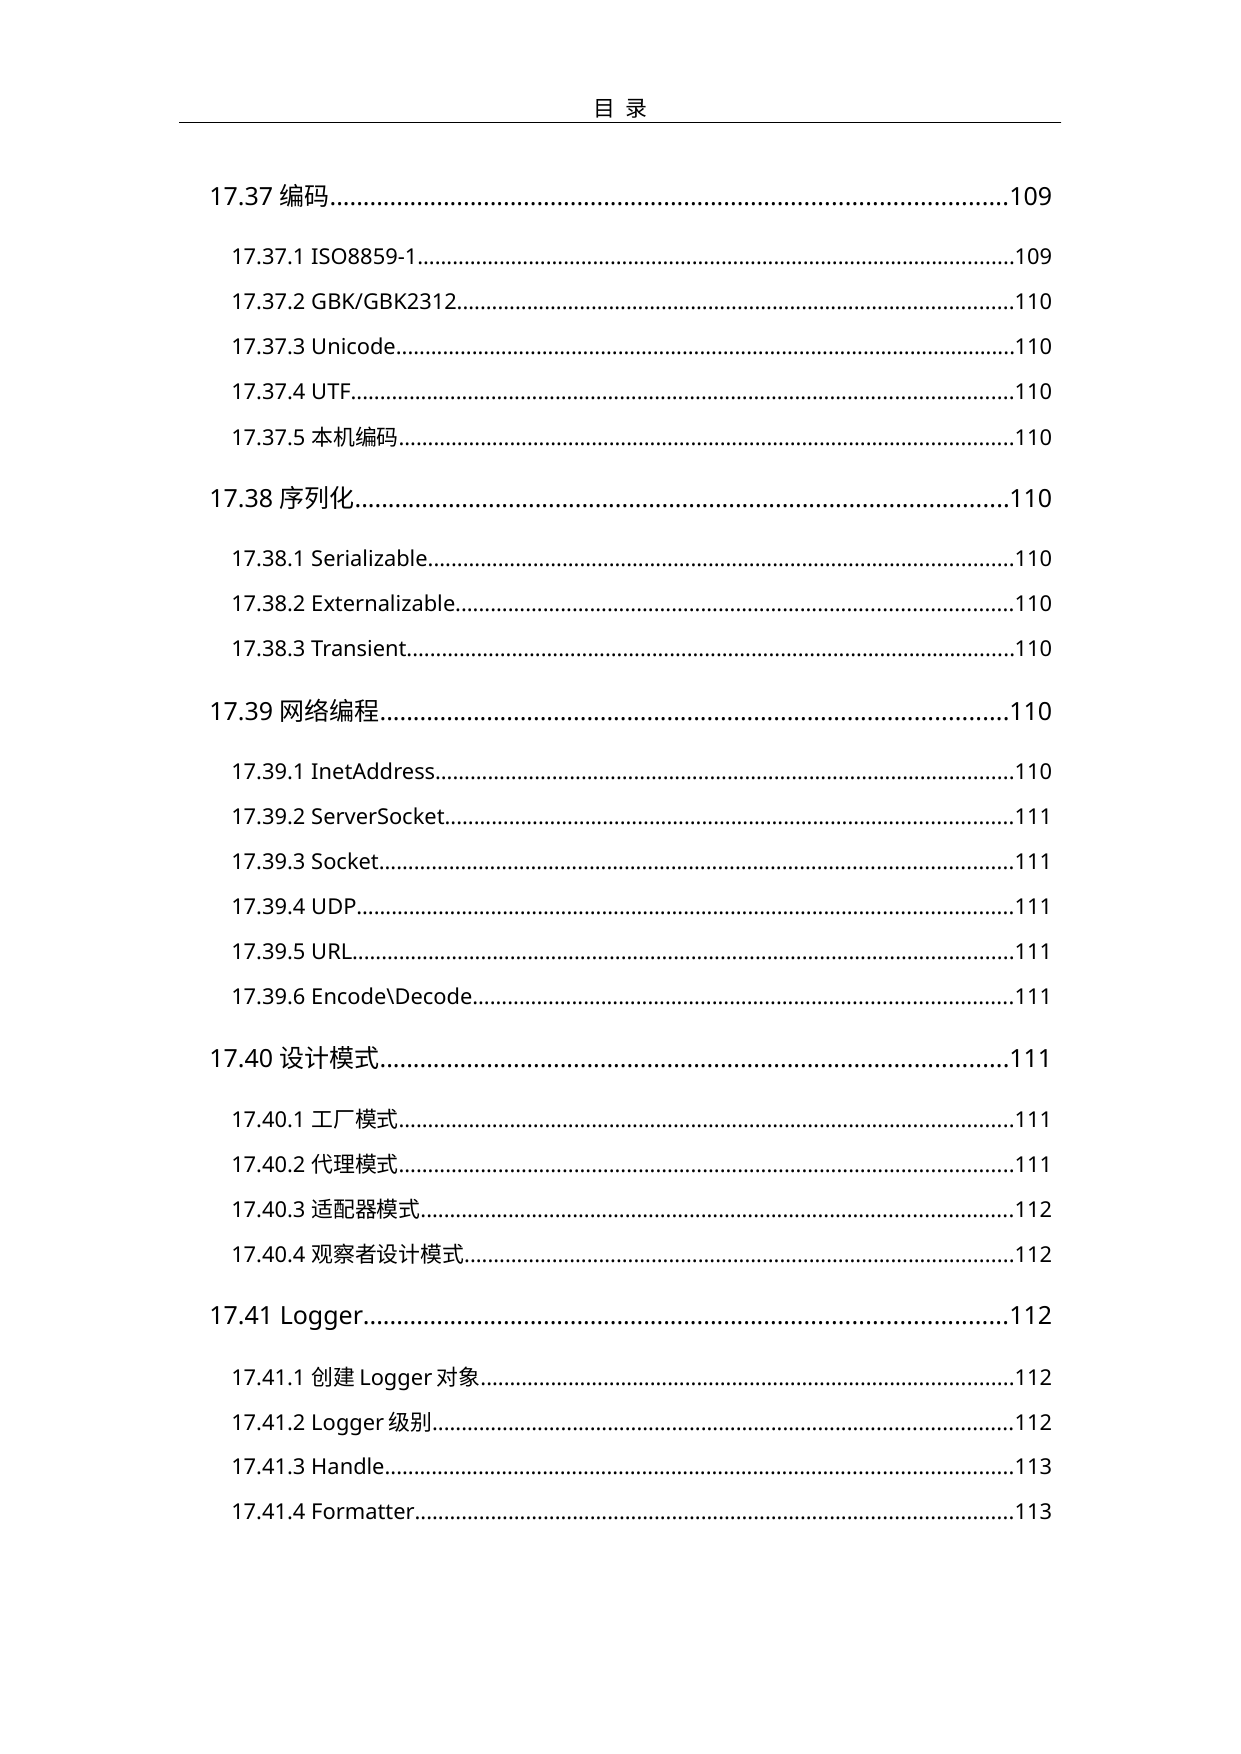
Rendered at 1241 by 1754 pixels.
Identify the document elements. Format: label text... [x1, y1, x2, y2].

text 17.38.3 Transient 110 [231, 632, 1053, 664]
text 17.40.4 观察者设计模式 112 [231, 1237, 1053, 1269]
text 17.41.4 Formatter 113 [231, 1494, 1053, 1527]
text 17.40.2 代理模式 111 [231, 1147, 1053, 1179]
text 17.40.3 适配器模式 112 [231, 1192, 1053, 1224]
text 17.37.4 UTF 110 [231, 374, 1053, 407]
text 17.37.3 Unicode 110 [231, 329, 1053, 362]
text 17.41 Logger 112 [209, 1282, 1053, 1347]
text 17.39.6 Encode\Decode 111 [231, 979, 1053, 1012]
text 17.39.1 InetAddress 110 [231, 754, 1053, 787]
text 17.40 设计模式 111 [209, 1024, 1053, 1089]
text 17.37.2 GBK/GBK2312 110 [231, 284, 1053, 317]
text 17.39.5 URL 111 [231, 934, 1053, 967]
text 17.41.2 Logger级别 112 [231, 1404, 1053, 1437]
text 17.37 编码 109 [209, 162, 1053, 227]
text 17.38.2 Externalizable 110 [231, 587, 1053, 619]
text 17.38 序列化 110 [209, 464, 1053, 529]
text 17.37.1 ISO8859-1 109 [231, 239, 1053, 272]
text 17.40.1 工厂模式 111 [231, 1102, 1053, 1134]
text 17.41.3 Handle 113 [231, 1449, 1053, 1482]
text 17.37.5 本机编码 110 [231, 419, 1053, 452]
text 17.39 网络编程 110 [209, 677, 1053, 742]
text 17.39.2 ServerSocket 111 [231, 799, 1053, 832]
text 17.39.3 Socket 111 [231, 844, 1053, 877]
text 17.41.1 创建Logger对象 112 [231, 1359, 1053, 1392]
text 17.38.1 Serializable 110 [231, 542, 1053, 574]
text 17.39.4 UDP 111 [231, 889, 1053, 922]
